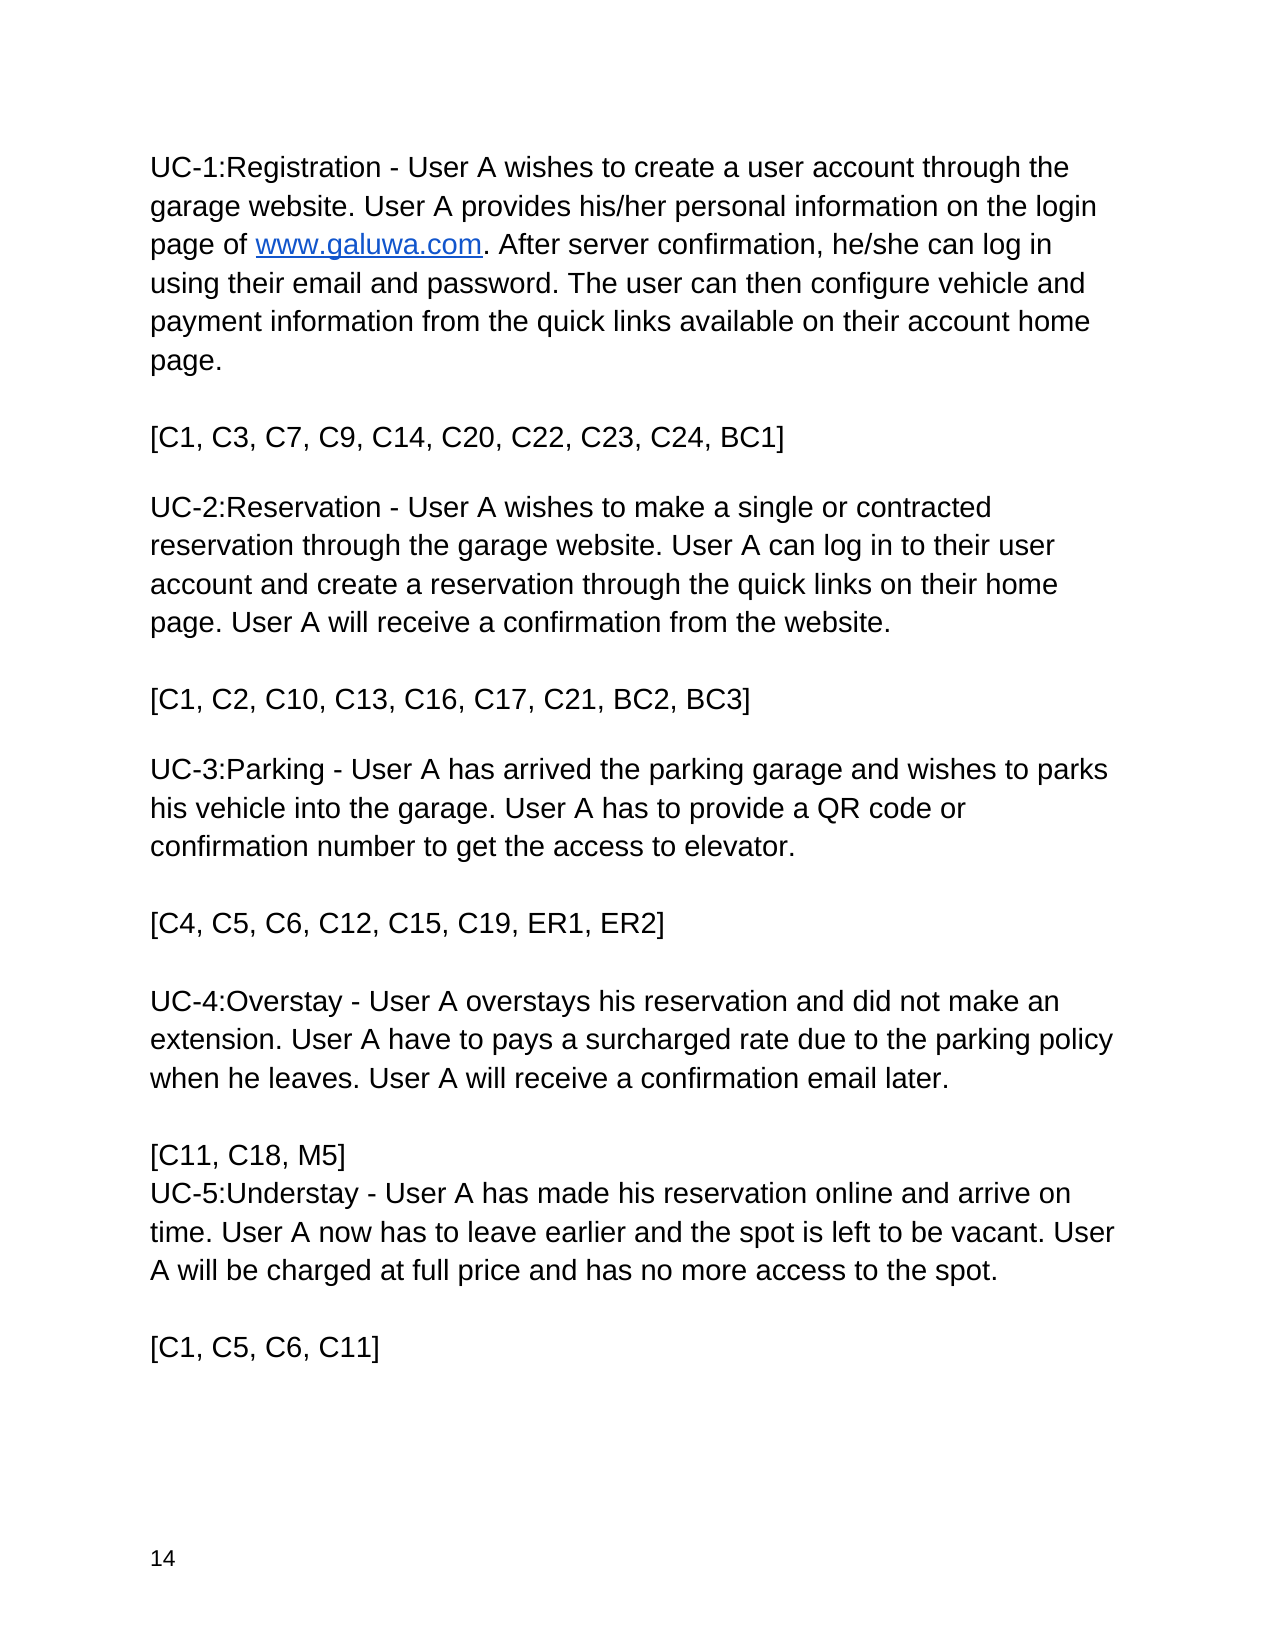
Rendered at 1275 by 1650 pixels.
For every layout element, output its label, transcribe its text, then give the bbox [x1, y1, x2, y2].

text UC-4:Overstay - User A overstays his reservation and did not make an extension. User A have to pays a surcharged rate due to the parking policy when he leaves. User A will receive a confirmation email later. [150, 983, 1125, 1094]
text [C1, C5, C6, C11] [150, 1330, 1125, 1364]
text [C1, C2, C10, C13, C16, C17, C21, BC2, BC3] [150, 682, 1125, 716]
text UC-3:Parking - User A has arrived the parking garage and wishes to parks his vehicle into the garage. User A has to provide a QR code or confirmation number to get the access to elevator. [150, 752, 1125, 863]
text UC-2:Reservation - User A wishes to make a single or contracted reservation through the garage website. User A can log in to their user account and create a reservation through the quick links on their home page. User A will receive a confirmation from the website. [150, 490, 1125, 639]
text UC-1:Registration - User A wishes to create a user account through the garage website. User A provides his/her personal information on the login page of www.galuwa.com. After server confirmation, he/she can log in using their email and password. The user can then configure vehicle and payment information from the quick links available on their account home page. [150, 150, 1125, 376]
text [C4, C5, C6, C12, C15, C19, ER1, ER2] [150, 906, 1125, 940]
text [C1, C3, C7, C9, C14, C20, C22, C23, C24, BC1] [150, 420, 1125, 453]
text [C11, C18, M5] [150, 1138, 1125, 1171]
text UC-5:Understay - User A has made his reservation online and arrive on time. User A now has to leave earlier and the spot is left to be vacant. User A will be charged at full price and has no more access to the spot. [150, 1176, 1125, 1287]
